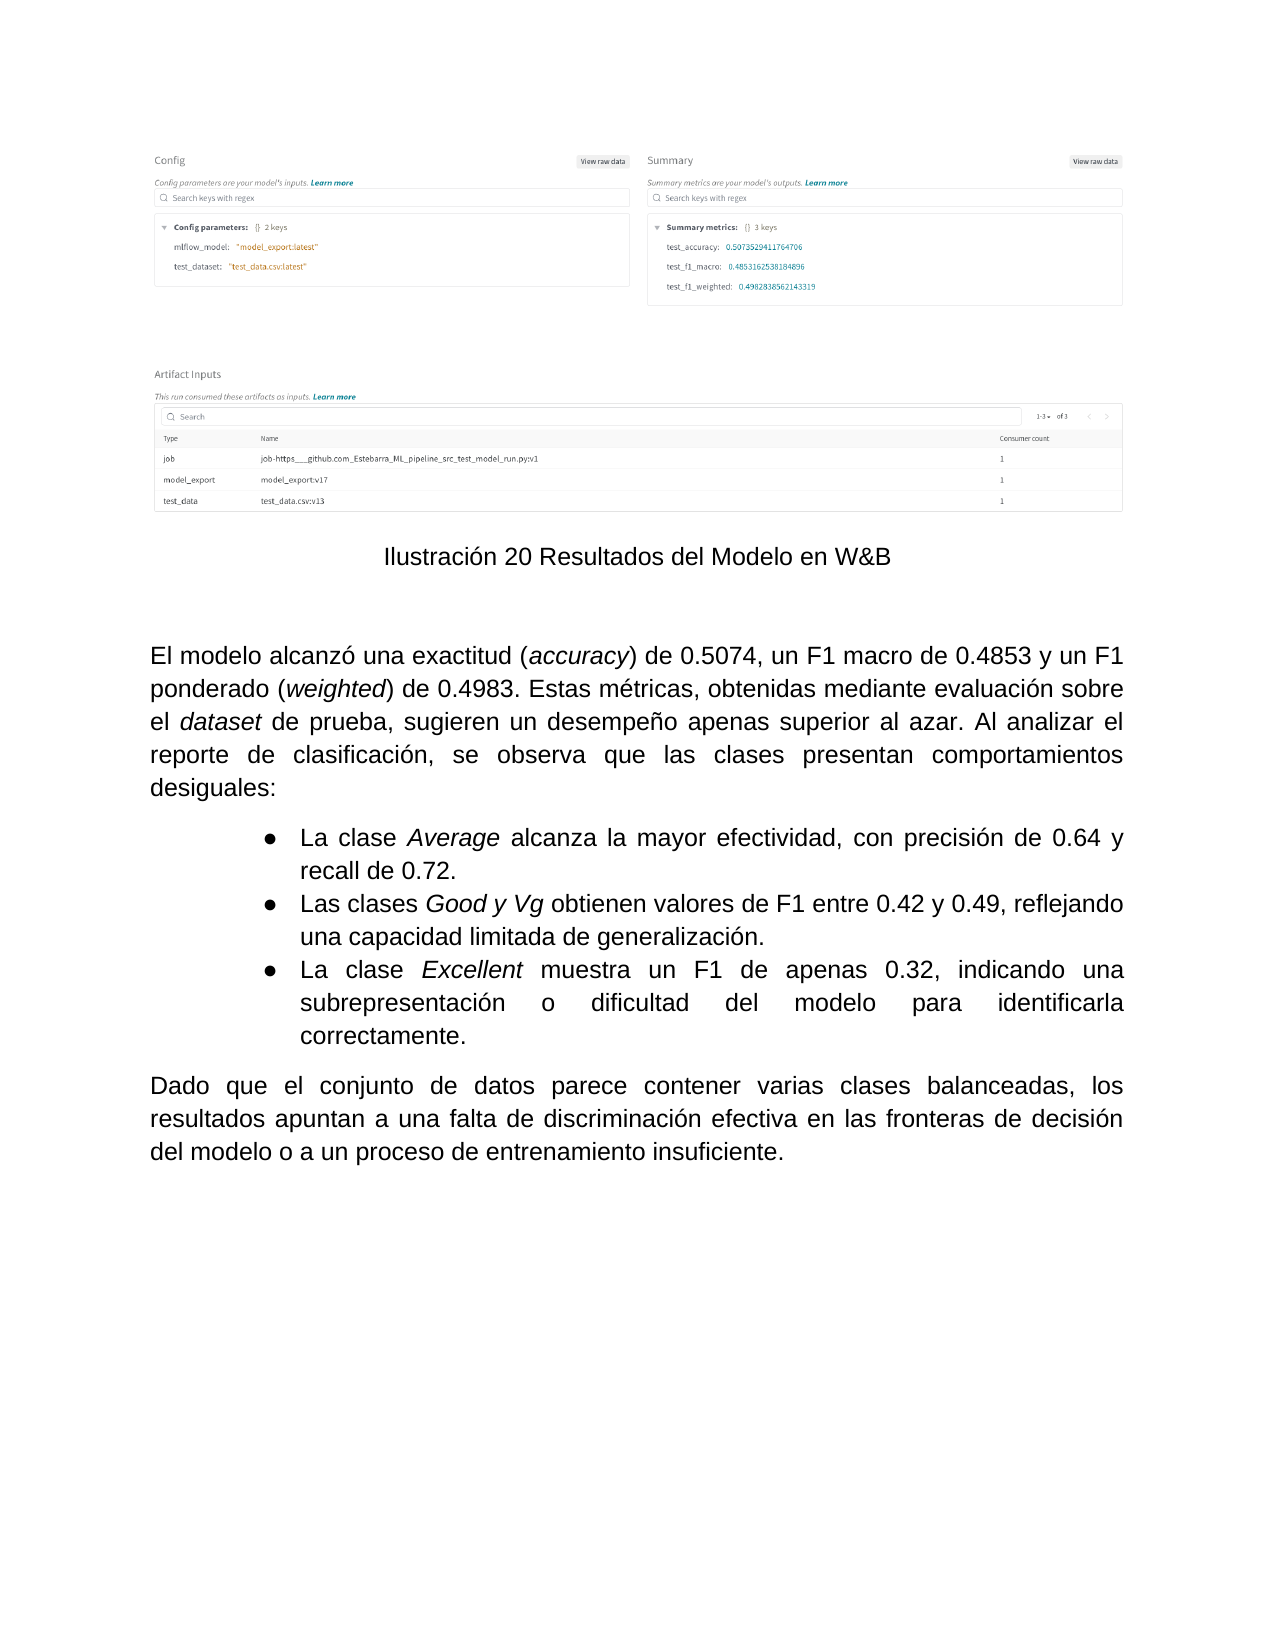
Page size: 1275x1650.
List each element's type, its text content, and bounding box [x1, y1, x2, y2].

picture [150, 150, 1125, 521]
list La clase Excellent muestra un F1 de apenas 0.32, indicando una subrepresentación o dificultad del modelo para identificarla correctamente. [262, 955, 1125, 1050]
text Dado que el conjunto de datos parece contener varias clases balanceadas, los resultados apuntan a una falta de discriminación efectiva en las fronteras de decisión del modelo o a un proceso de entrenamiento insuficiente. [150, 1071, 1125, 1166]
text Ilustración 20 Resultados del Modelo en W&B [150, 542, 1125, 571]
list Las clases Good y Vg obtienen valores de F1 entre 0.42 y 0.49, reflejando una capacidad limitada de generalización. [262, 889, 1125, 951]
list La clase Average alcanza la mayor efectividad, con precisión de 0.64 y recall de 0.72. [262, 823, 1125, 885]
text El modelo alcanzó una exactitud (accuracy) de 0.5074, un F1 macro de 0.4853 y un F1 ponderado (weighted) de 0.4983. Estas métricas, obtenidas mediante evaluación sobre el dataset de prueba, sugieren un desempeño apenas superior al azar. Al analizar el reporte de clasificación, se observa que las clases presentan comportamientos desiguales: [150, 641, 1125, 802]
